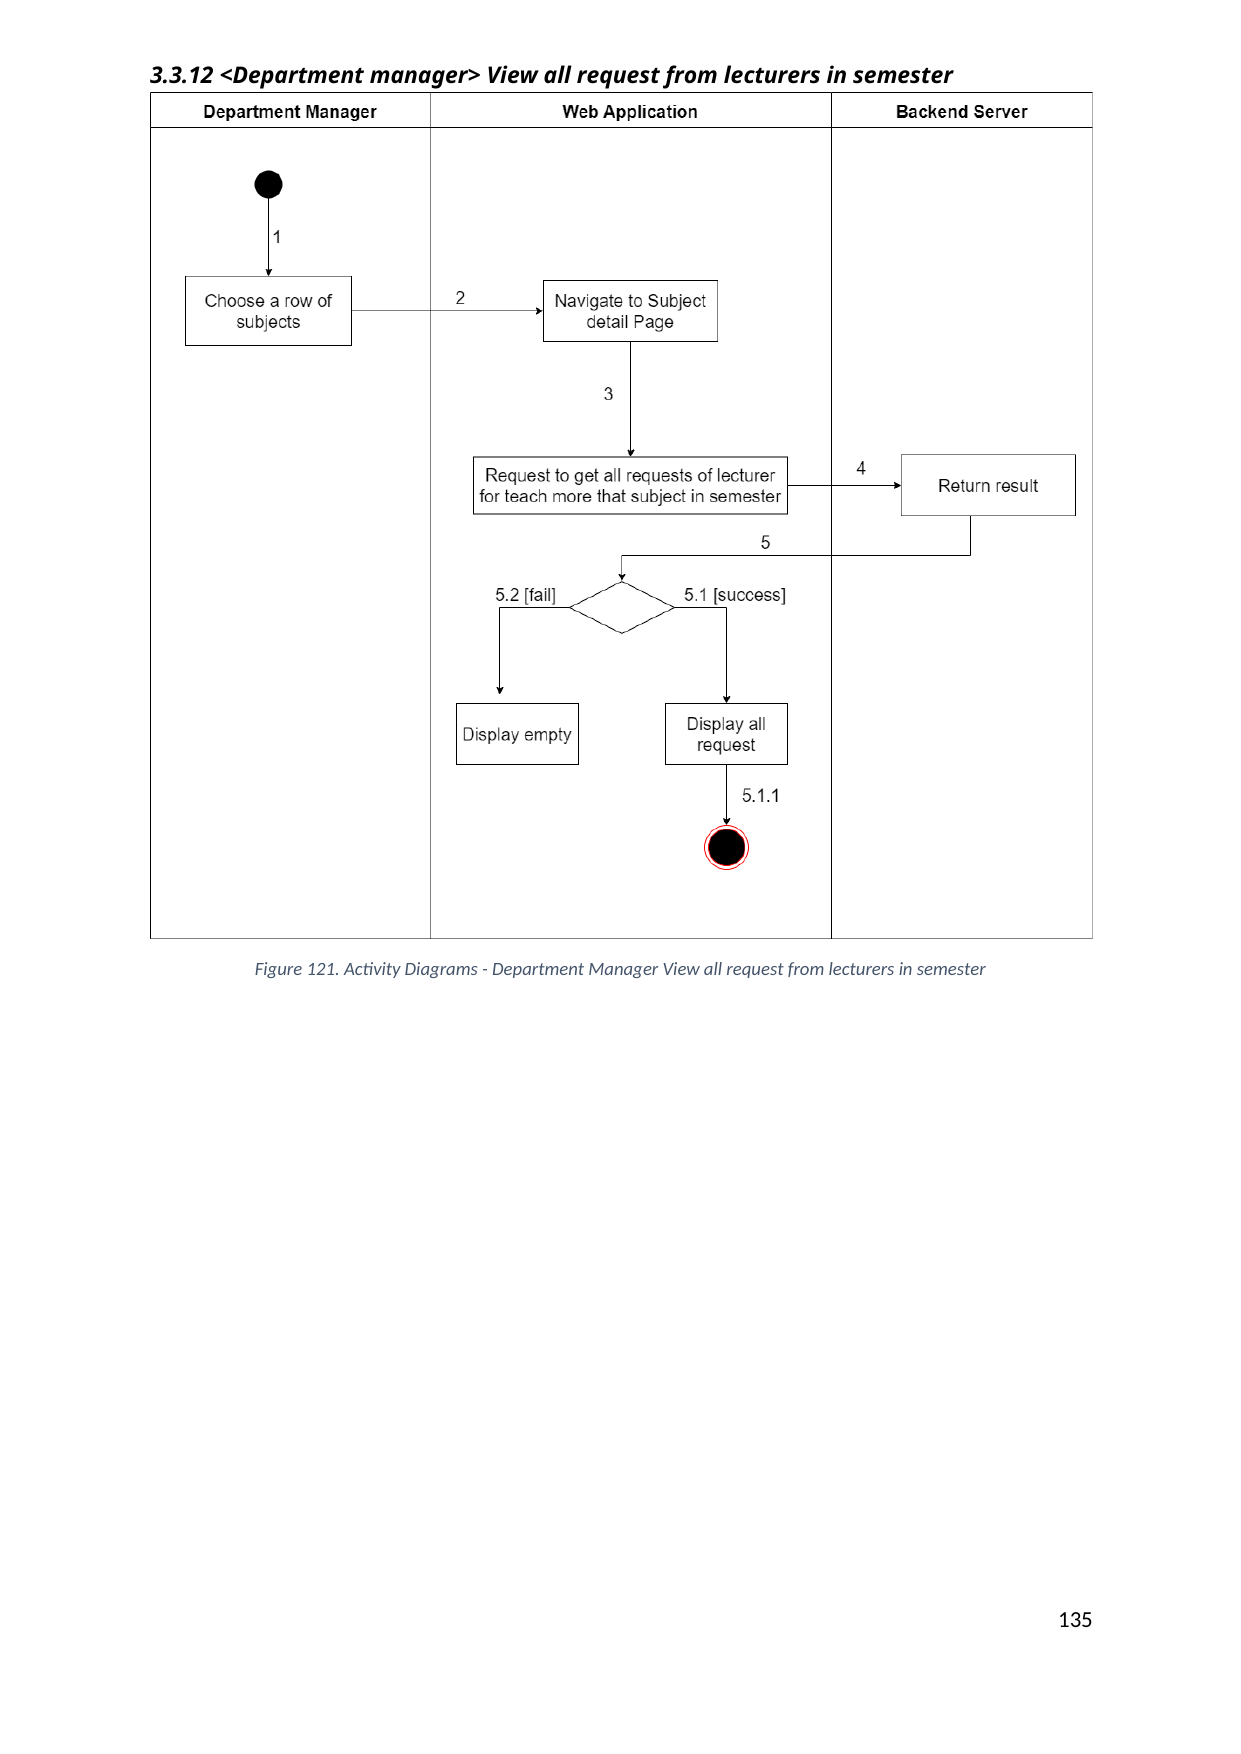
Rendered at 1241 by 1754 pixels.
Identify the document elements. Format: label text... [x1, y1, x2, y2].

picture [150, 92, 1093, 939]
subtitle 3.3.12 <Department manager> View all request from lecturers in semester [150, 59, 1093, 90]
